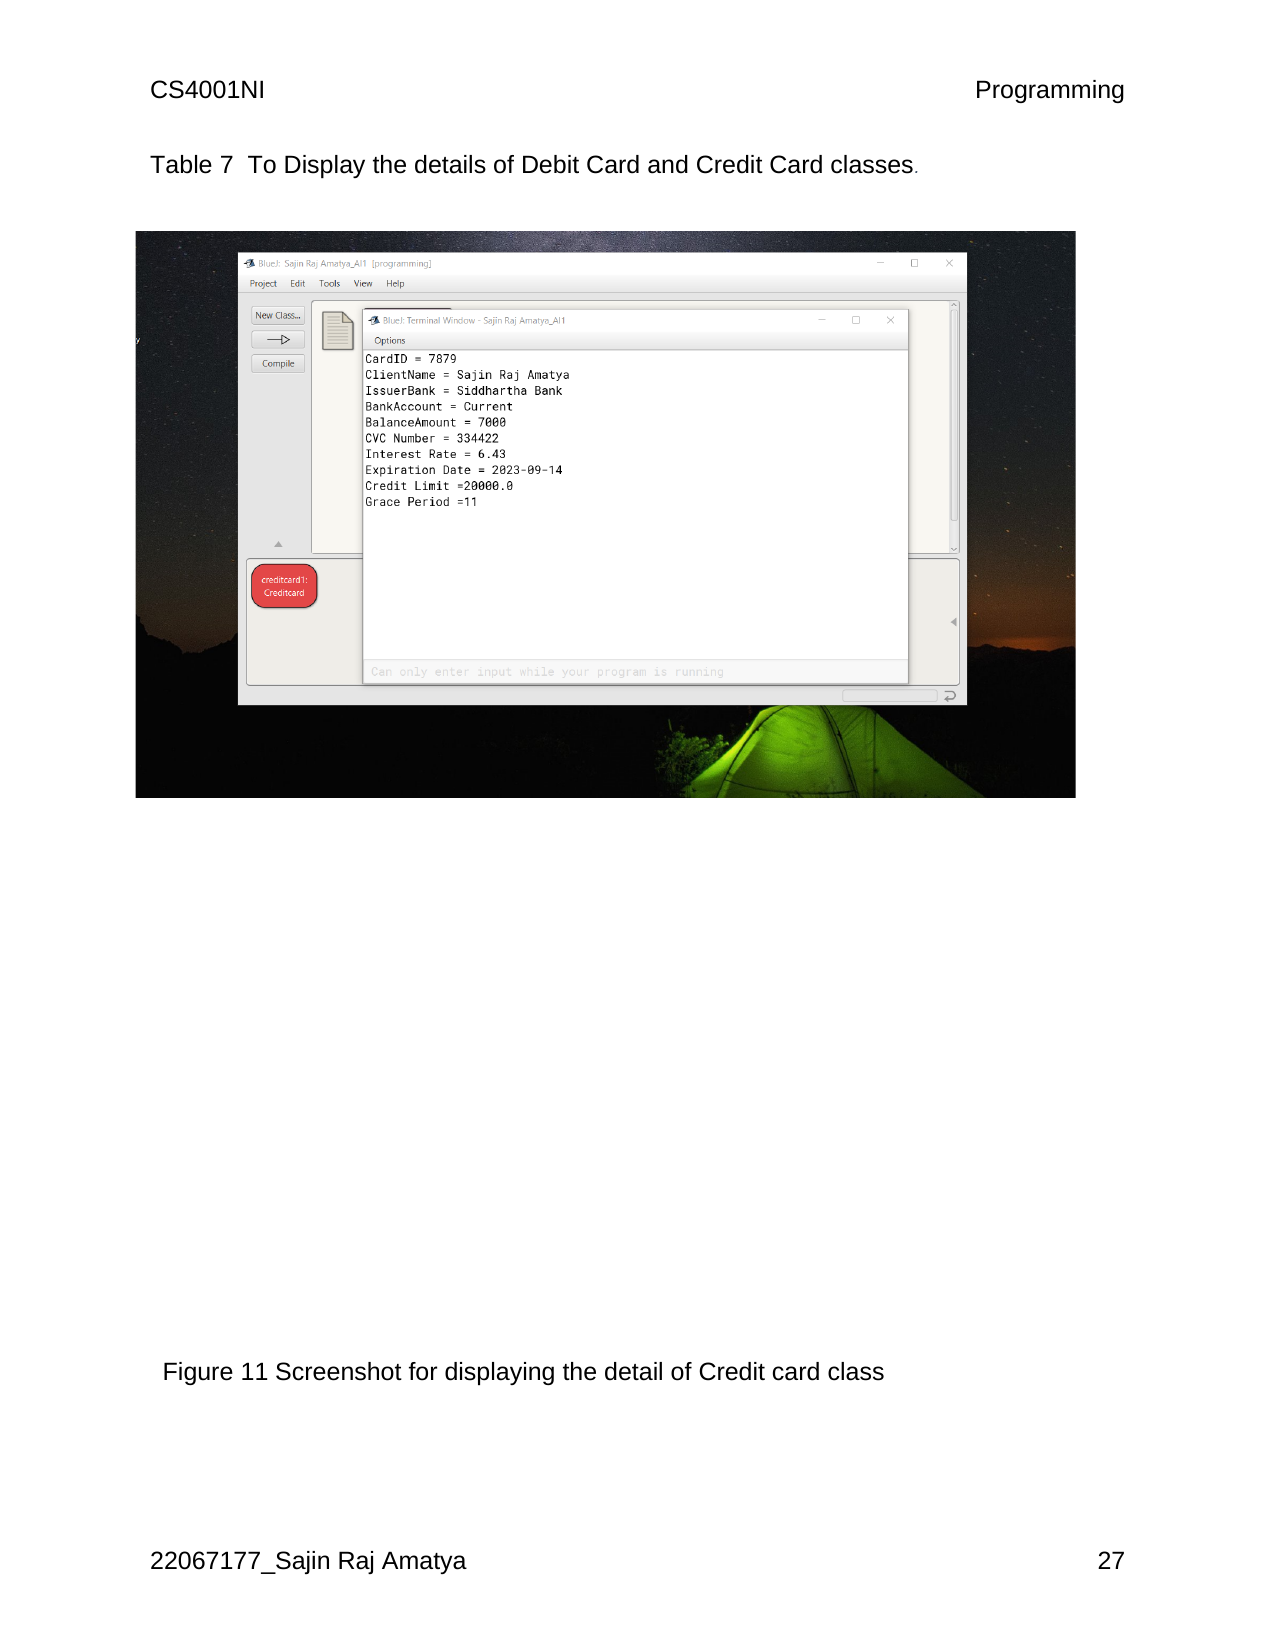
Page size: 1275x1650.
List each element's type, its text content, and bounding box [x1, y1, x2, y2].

picture [135, 231, 1075, 797]
text Table 7 To Display the details of Debit Card and Credit Card classes. [150, 150, 1125, 179]
